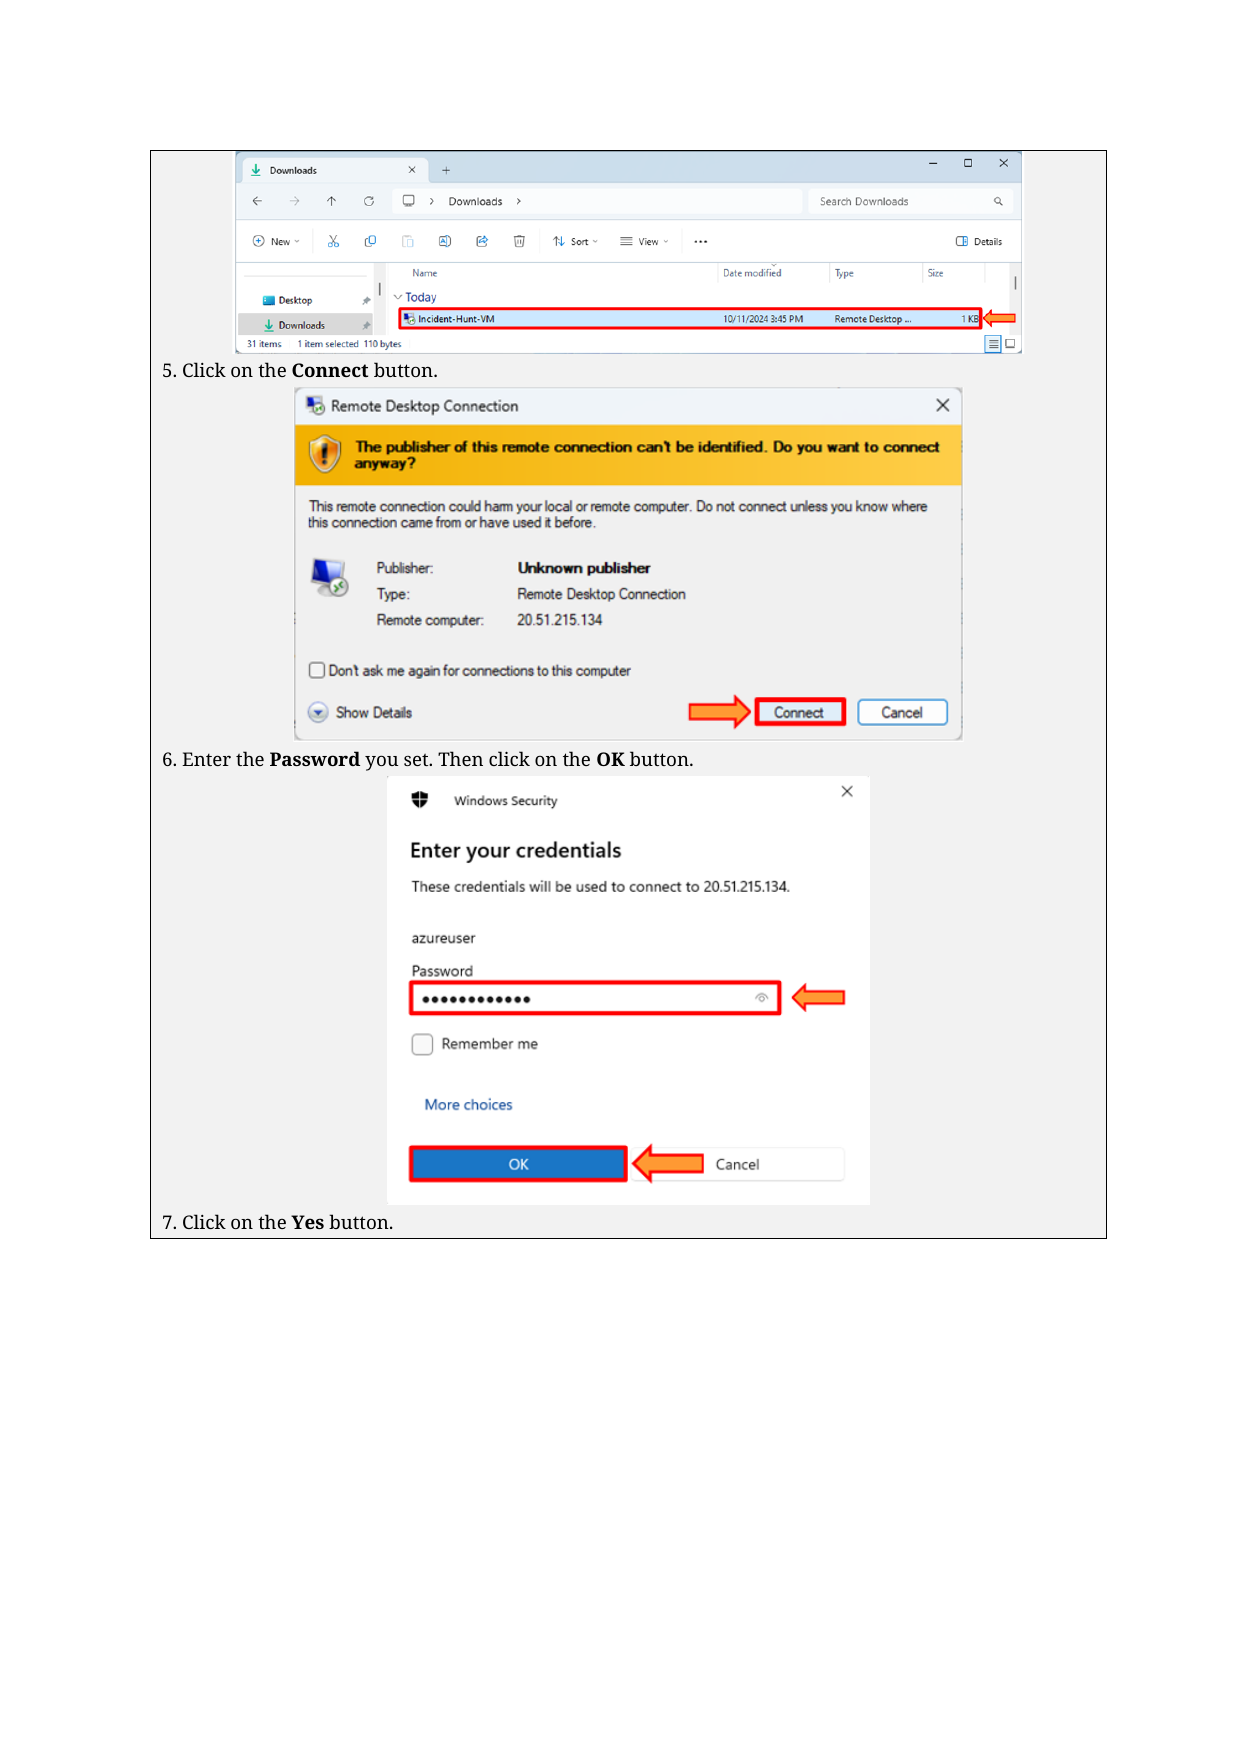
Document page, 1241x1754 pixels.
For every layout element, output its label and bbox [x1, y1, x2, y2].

picture [232, 151, 1025, 354]
picture [293, 387, 964, 742]
table_cell [151, 151, 1106, 1238]
picture [387, 776, 870, 1205]
